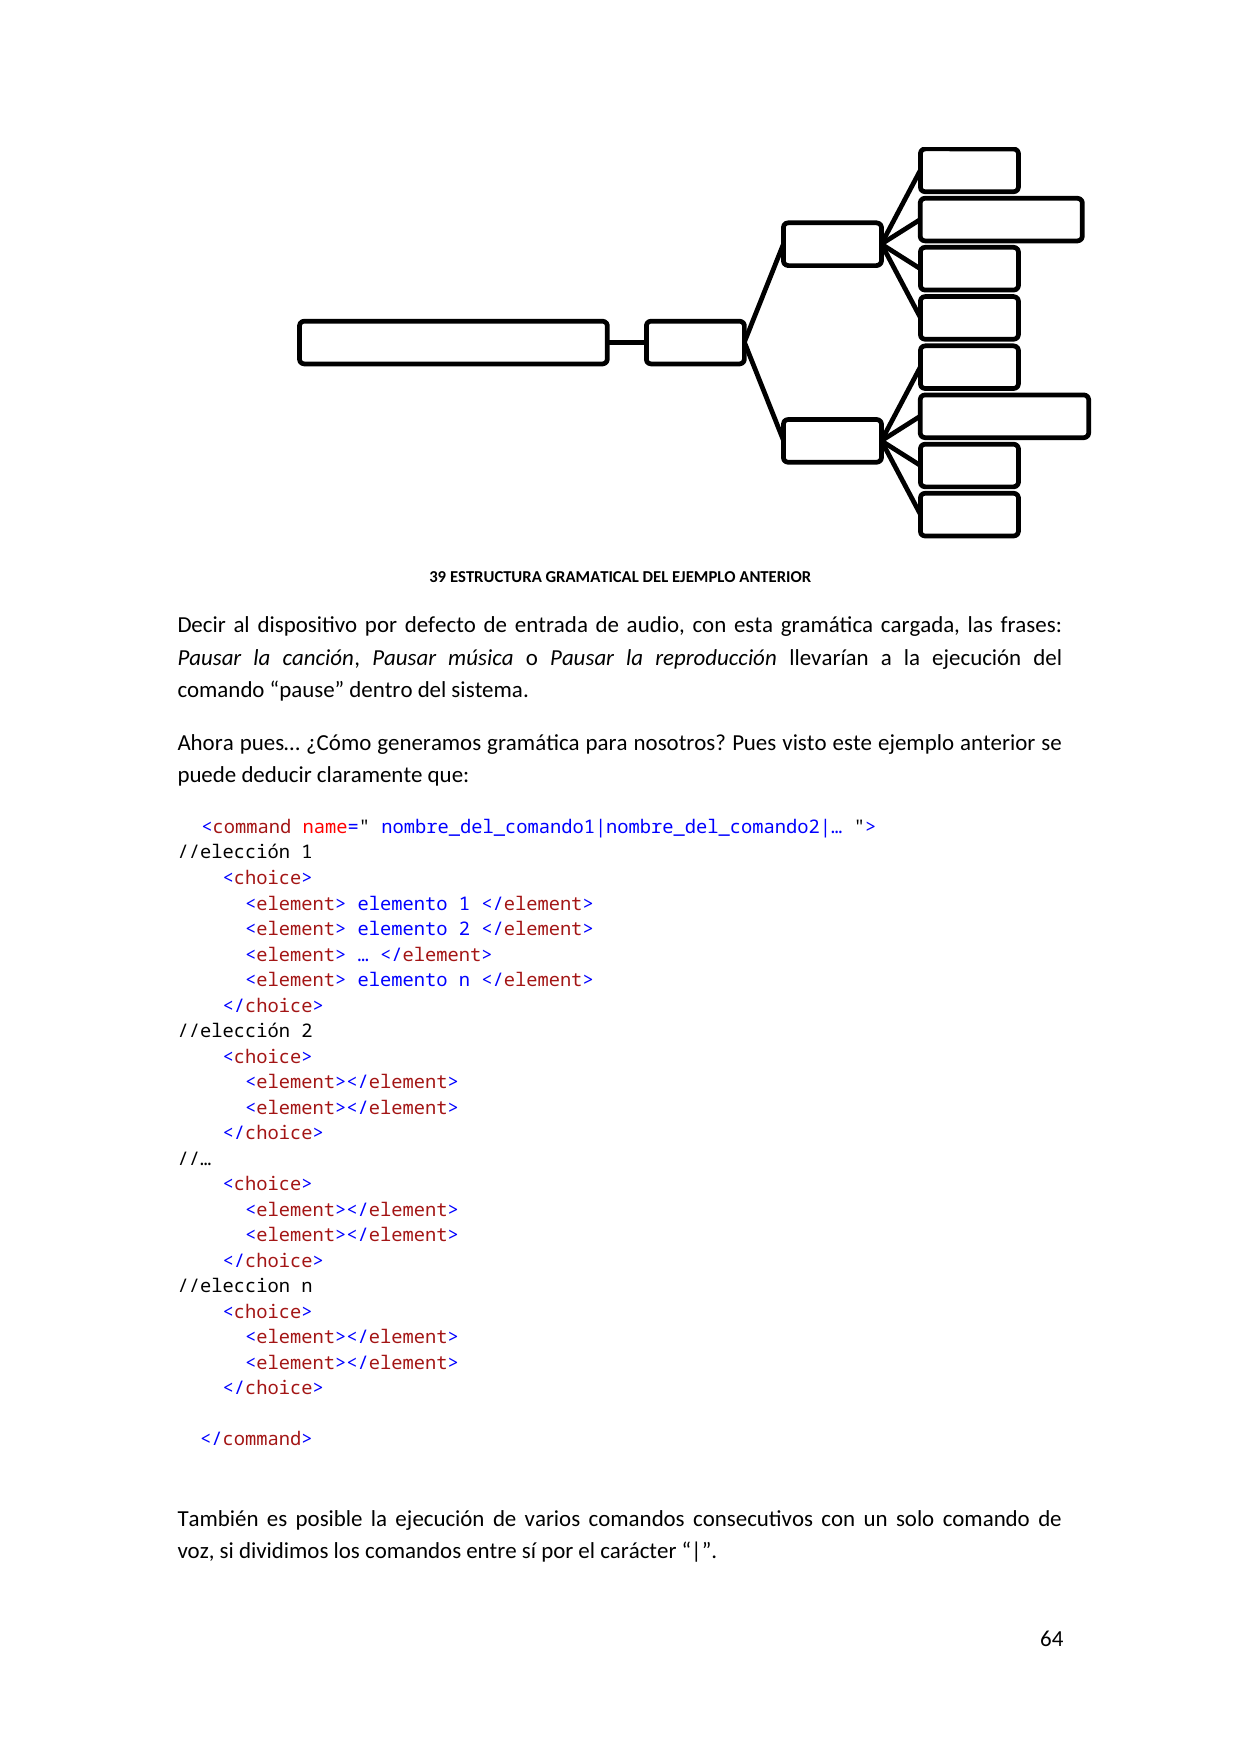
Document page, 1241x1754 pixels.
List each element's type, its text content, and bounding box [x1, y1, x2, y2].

text También es posible la ejecución de varios comandos consecutivos con un solo comando de voz, si dividimos los comandos entre sí por el carácter “|”. [177, 1504, 1063, 1564]
text //elección 1 [177, 839, 1063, 864]
text </choice> [177, 1375, 1063, 1400]
text //eleccion n [177, 1273, 1063, 1298]
text </choice> [177, 992, 1063, 1017]
text <element> … </element> [177, 941, 1063, 966]
text <command name=" nombre_del_comando1|nombre_del_comando2|… "> [177, 813, 1063, 839]
text <element> elemento 2 </element> [177, 915, 1063, 941]
text Decir al dispositivo por defecto de entrada de audio, con esta gramática cargada, las frases: Pausar la canción, Pausar música o Pausar la reproducción llevarían a la ejecución del comando “pause” dentro del sistema. [177, 611, 1063, 703]
text <choice> [177, 1298, 1063, 1324]
text </choice> [177, 1247, 1063, 1273]
text <element></element> [177, 1222, 1063, 1247]
text <element></element> [177, 1324, 1063, 1349]
text </command> [177, 1426, 1063, 1451]
text <element></element> [177, 1196, 1063, 1222]
text <element> elemento n </element> [177, 966, 1063, 992]
text <choice> [177, 1171, 1063, 1196]
text <element></element> [177, 1068, 1063, 1094]
text //elección 2 [177, 1017, 1063, 1043]
text Ahora pues… ¿Cómo generamos gramática para nosotros? Pues visto este ejemplo anterior se puede deducir claramente que: [177, 728, 1063, 788]
text <choice> [177, 1043, 1063, 1068]
text </choice> [177, 1119, 1063, 1145]
text <choice> [177, 864, 1063, 890]
text //… [177, 1145, 1063, 1171]
text <element></element> [177, 1094, 1063, 1119]
text <element> elemento 1 </element> [177, 890, 1063, 915]
text <element></element> [177, 1349, 1063, 1375]
